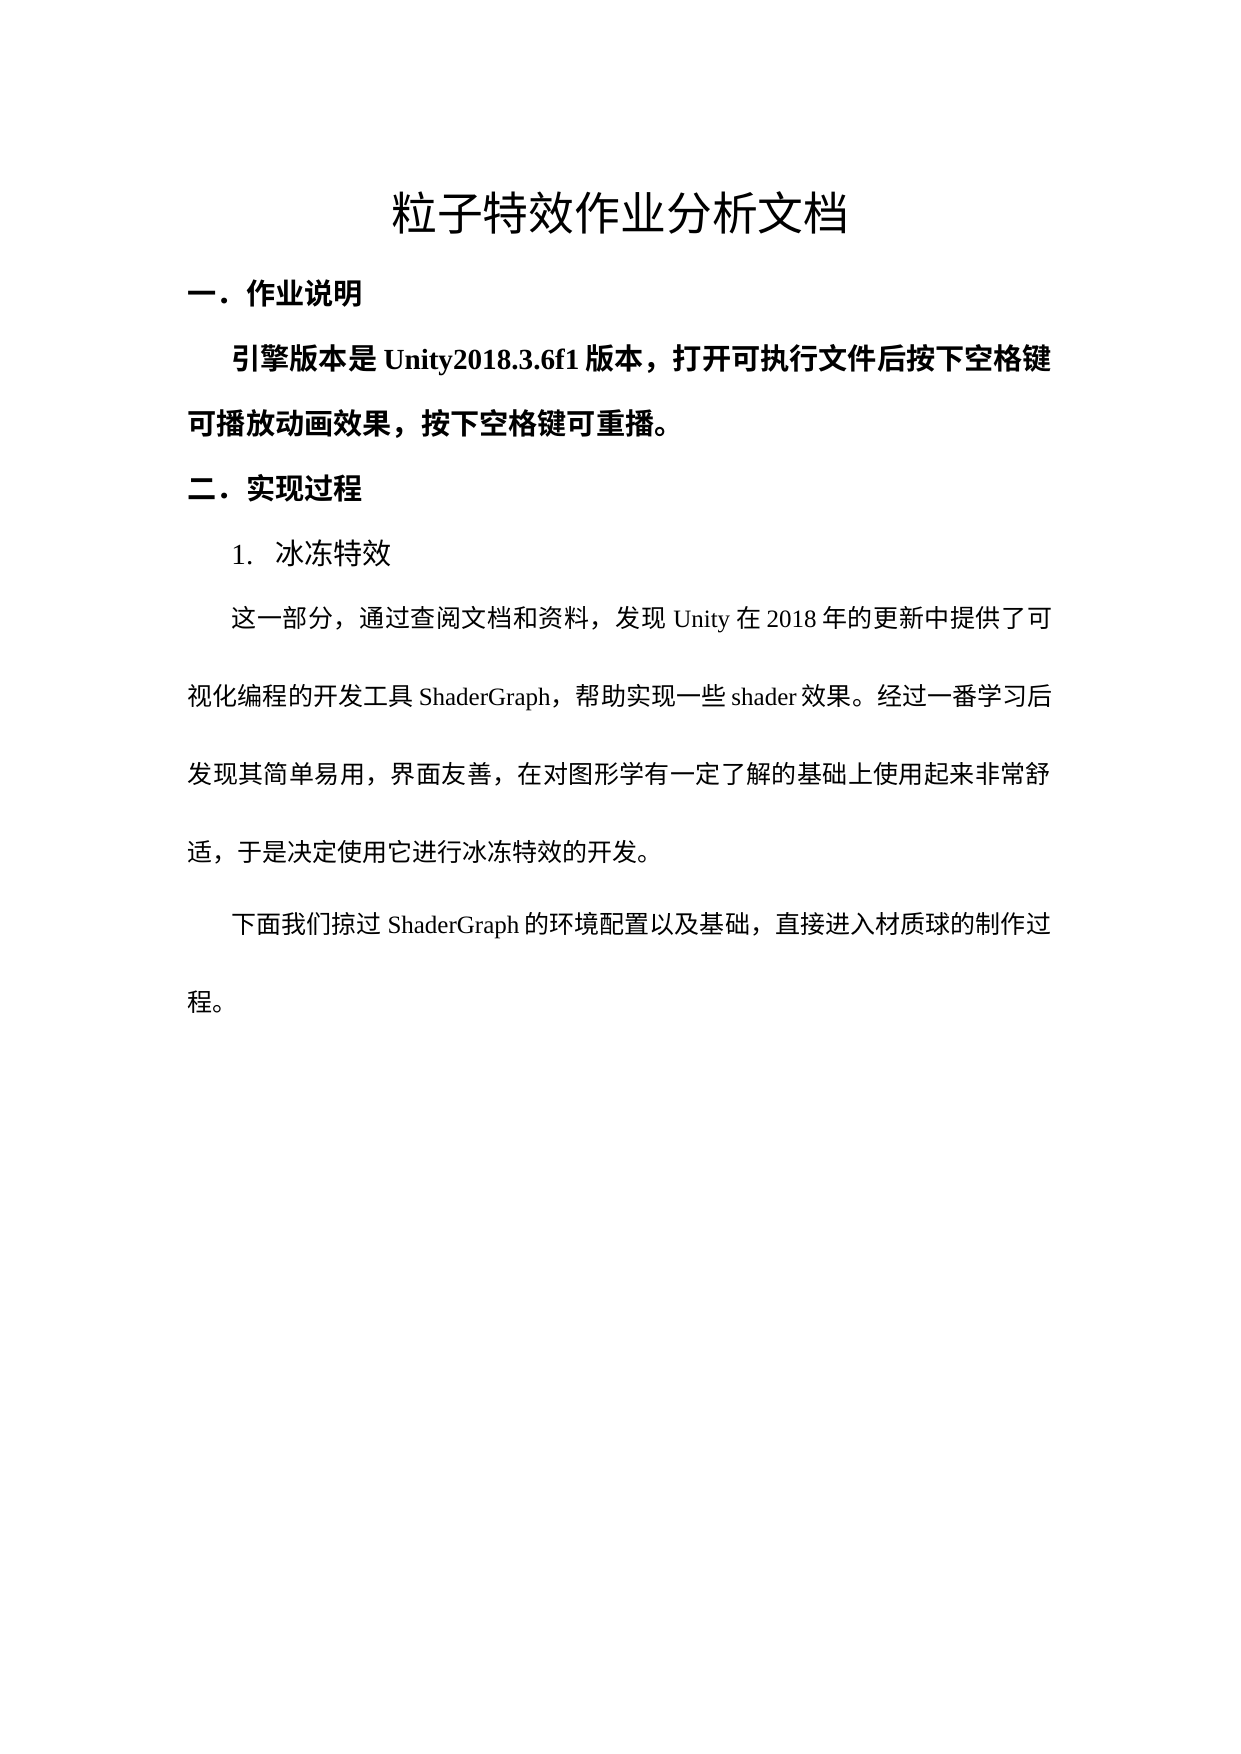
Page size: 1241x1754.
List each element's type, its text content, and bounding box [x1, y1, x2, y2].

text 粒子特效作业分析文档 [187, 162, 1053, 259]
list 实现过程 [187, 454, 1053, 519]
list 冰冻特效 [187, 519, 1053, 584]
text 引擎版本是Unity2018.3.6f1版本，打开可执行文件后按下空格键可播放动画效果，按下空格键可重播。 [187, 324, 1053, 454]
text 下面我们掠过ShaderGraph的环境配置以及基础，直接进入材质球的制作过程。 [187, 890, 1053, 1033]
text 这一部分，通过查阅文档和资料，发现Unity在2018年的更新中提供了可视化编程的开发工具ShaderGraph，帮助实现一些shader效果。经过一番学习后发现其简单易用，界面友善，在对图形学有一定了解的基础上使用起来非常舒适，于是决定使用它进行冰冻特效的开发。 [187, 584, 1053, 883]
list 作业说明 [187, 259, 1053, 324]
